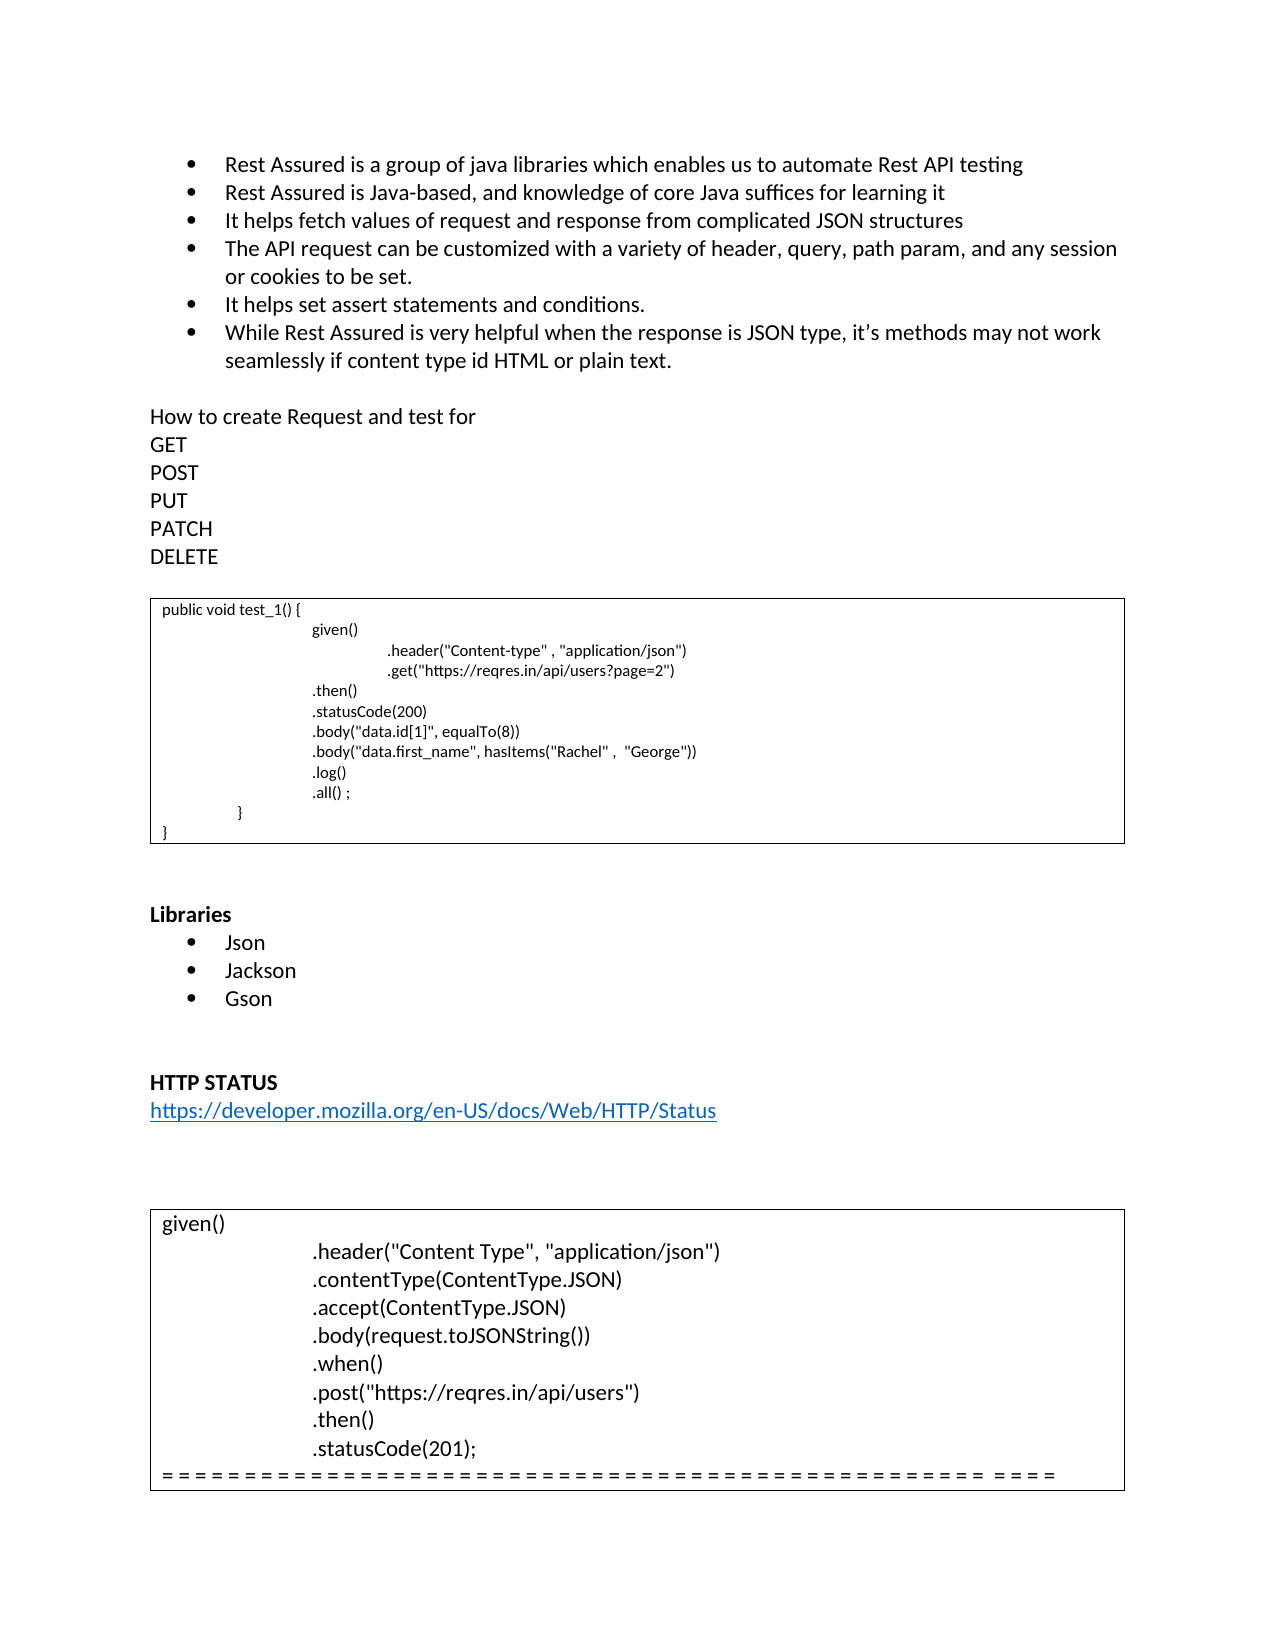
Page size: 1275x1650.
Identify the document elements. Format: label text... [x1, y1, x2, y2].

text Libraries [150, 900, 1125, 928]
text PATCH [150, 514, 1125, 542]
text POST [150, 458, 1125, 486]
list Gson [187, 984, 1125, 1012]
text https://developer.mozilla.org/en-US/docs/Web/HTTP/Status [150, 1096, 1125, 1124]
text HTTP STATUS [150, 1068, 1125, 1096]
list It helps fetch values of request and response from complicated JSON structures [187, 206, 1125, 234]
list Json [187, 928, 1125, 956]
list It helps set assert statements and conditions. [187, 290, 1125, 318]
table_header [151, 1210, 1124, 1490]
table_header public void test_1() { given() .header("Content-type" , "application/json") .get("https://reqres.in/api/users?page=2") .then() .statusCode(200) .body("data.id[1]", equalTo(8)) .body("data.first_name", hasItems("Rachel" , "George")) .log() .all() ; } } [151, 599, 1124, 843]
list Rest Assured is a group of java libraries which enables us to automate Rest API testing [187, 150, 1125, 178]
text PUT [150, 486, 1125, 514]
text DELETE [150, 542, 1125, 570]
text GET [150, 430, 1125, 458]
list Jackson [187, 956, 1125, 984]
list While Rest Assured is very helpful when the response is JSON type, it’s methods may not work seamlessly if content type id HTML or plain text. [187, 318, 1125, 374]
list The API request can be customized with a variety of header, query, path param, and any session or cookies to be set. [187, 234, 1125, 290]
list Rest Assured is Java-based, and knowledge of core Java suffices for learning it [187, 178, 1125, 206]
text How to create Request and test for [150, 402, 1125, 430]
